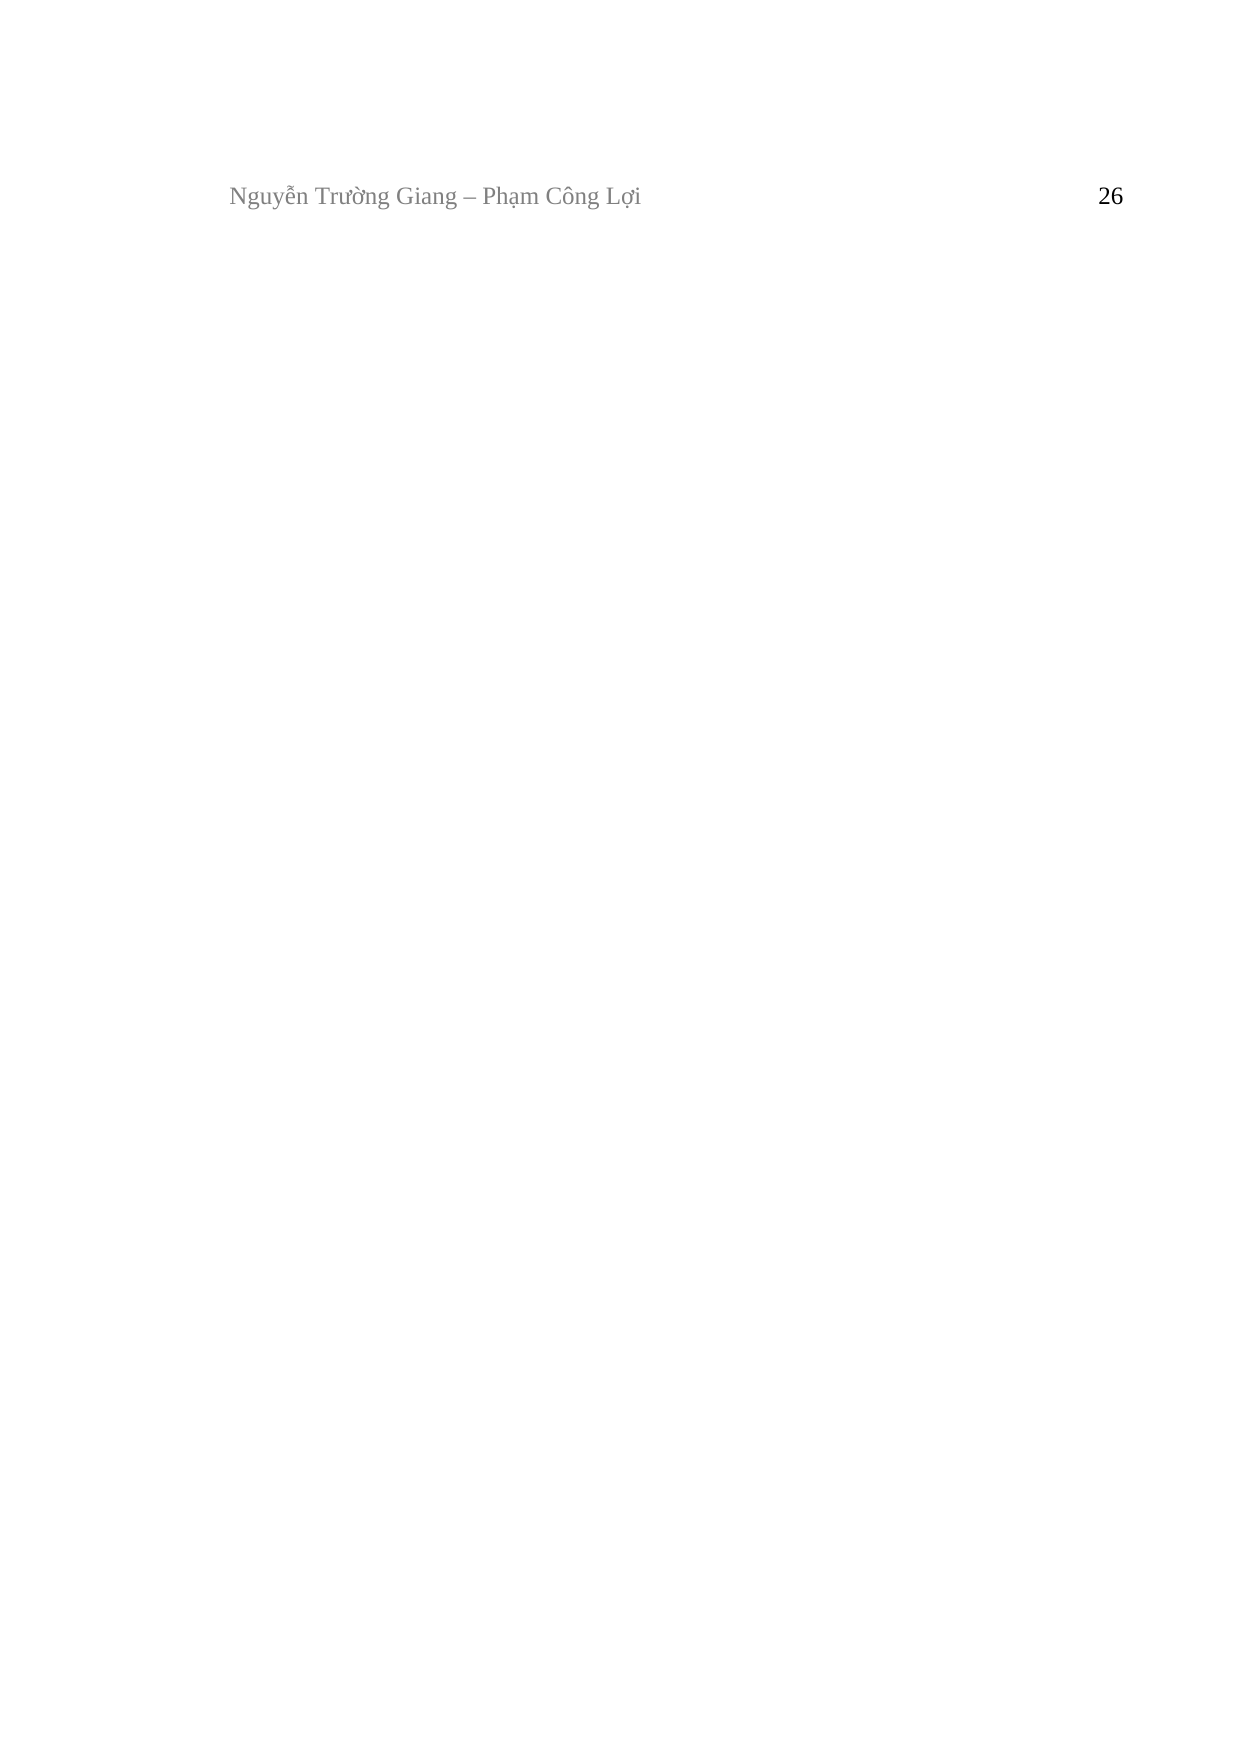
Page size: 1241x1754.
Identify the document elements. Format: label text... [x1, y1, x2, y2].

table_header Nguyễn Trường Giang – Phạm Công Lợi [229, 181, 869, 210]
table_header 26 [869, 181, 1123, 210]
